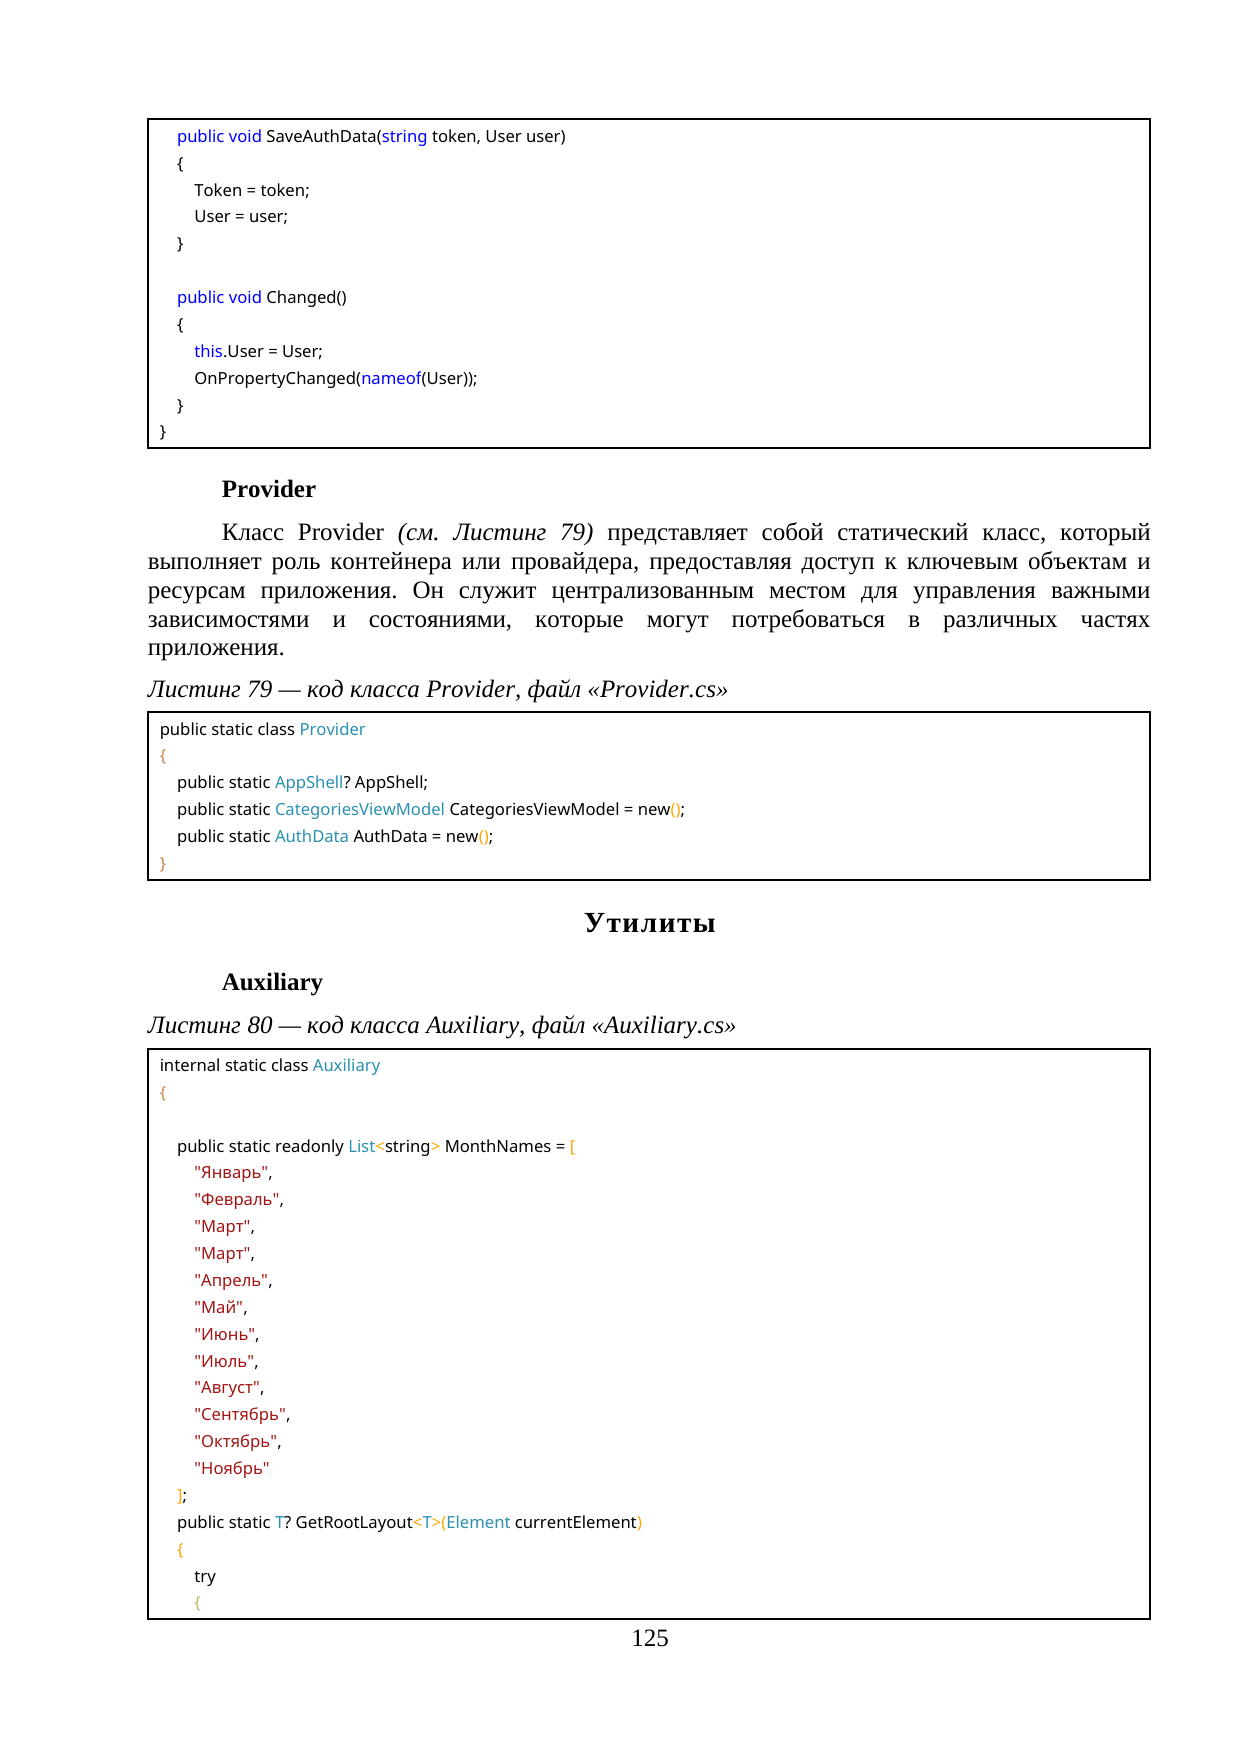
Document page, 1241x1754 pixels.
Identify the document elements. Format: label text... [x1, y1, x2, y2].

text Provider [148, 474, 1152, 503]
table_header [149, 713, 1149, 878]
list Листинг 80 — код класса Auxiliary, файл «Auxiliary.cs» [148, 1010, 1152, 1039]
list Листинг 79 — код класса Provider, файл «Provider.cs» [148, 674, 1152, 702]
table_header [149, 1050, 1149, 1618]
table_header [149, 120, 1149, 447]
text Класс Provider (см. Листинг 79) представляет собой статический класс, который выполняет роль контейнера или провайдера, предоставляя доступ к ключевым объектам и ресурсам приложения. Он служит централизованным местом для управления важными зависимостями и состояниями, которые могут потребоваться в различных частях приложения. [148, 517, 1152, 661]
text Auxiliary [148, 967, 1152, 995]
subtitle Утилиты [148, 906, 1152, 939]
